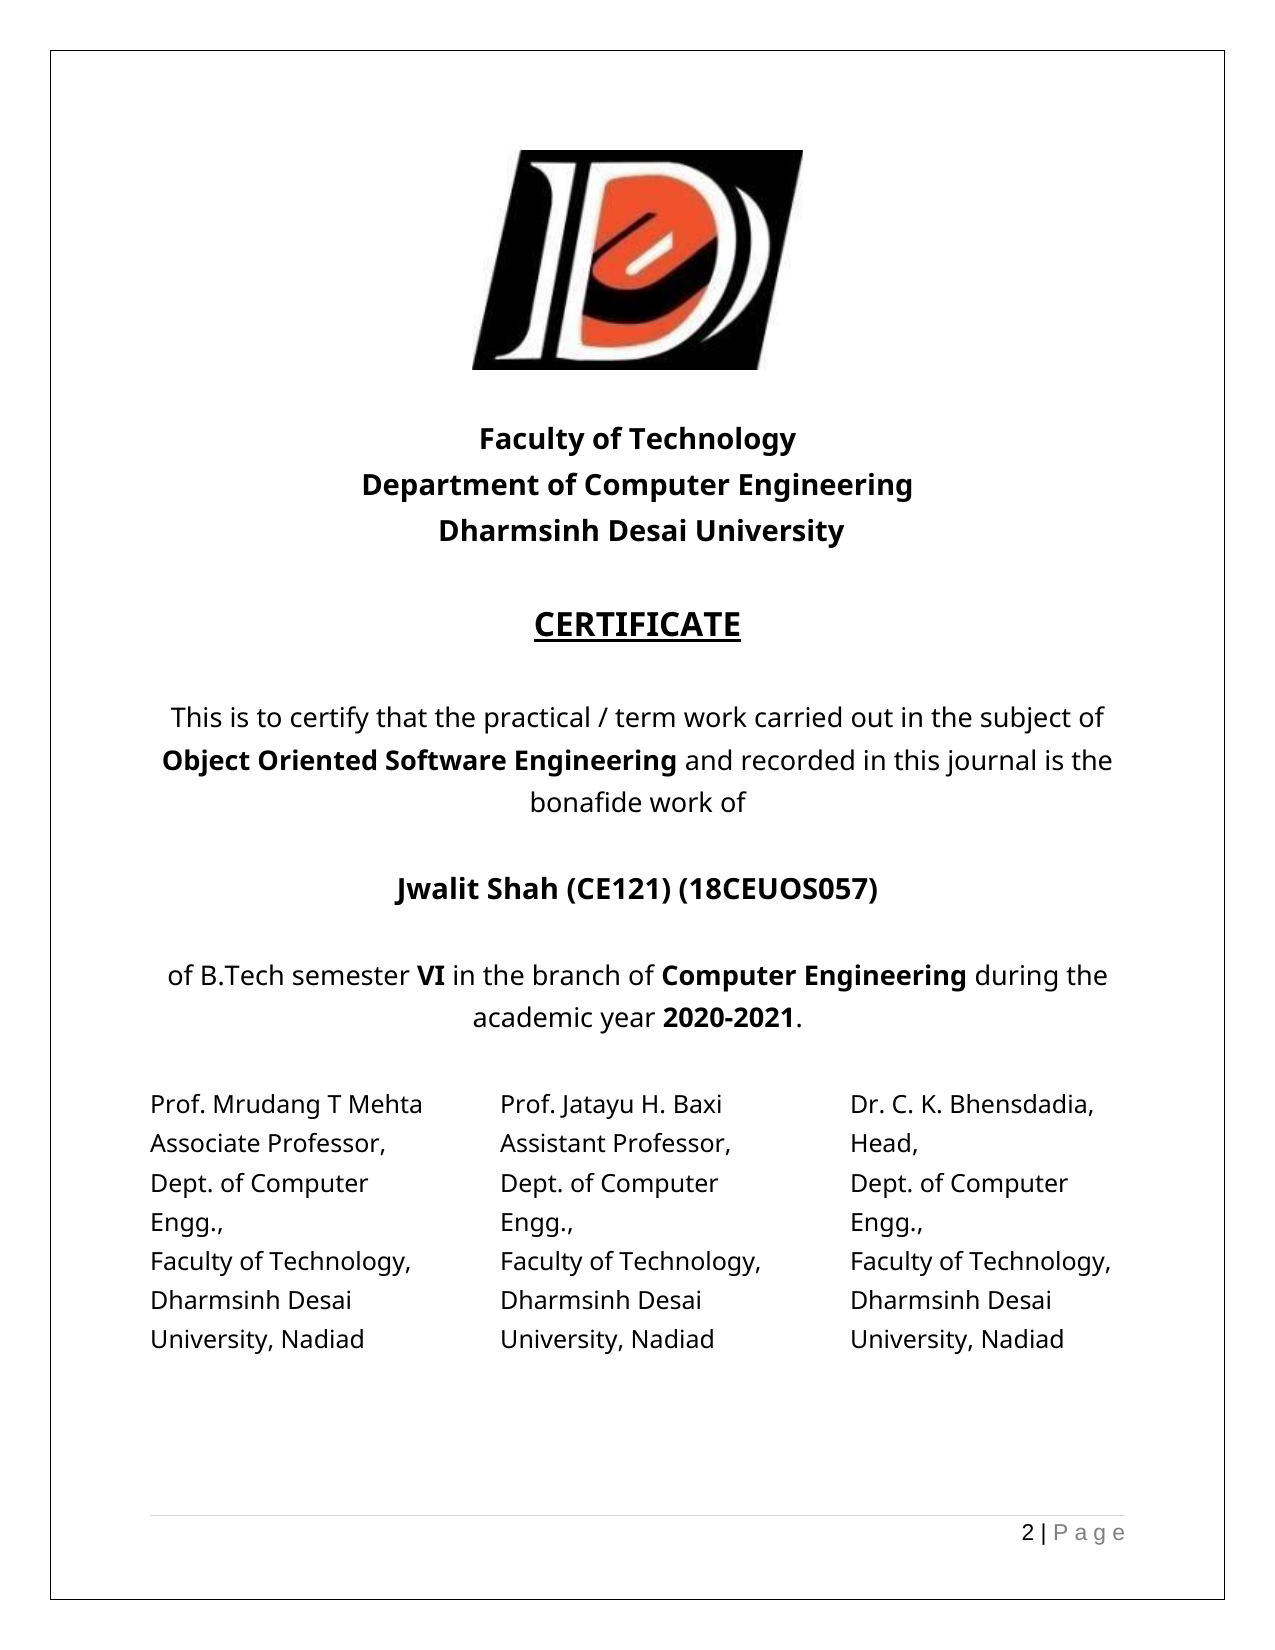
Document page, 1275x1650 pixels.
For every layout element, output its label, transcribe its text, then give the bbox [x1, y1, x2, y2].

text Dharmsinh Desai University, Nadiad [150, 1283, 425, 1356]
text Prof. Jatayu H. Baxi [500, 1087, 775, 1121]
text Assistant Professor, [500, 1126, 775, 1160]
text Faculty of Technology, [500, 1244, 775, 1278]
text Faculty of Technology [150, 419, 1125, 458]
text Dr. C. K. Bhensdadia, [850, 1087, 1125, 1121]
text Jwalit Shah (CE121) (18CEUOS057) [150, 868, 1125, 908]
text Department of Computer Engineering [150, 464, 1125, 504]
text Faculty of Technology, [850, 1244, 1125, 1278]
text This is to certify that the practical / term work carried out in the subject of Object Oriented Software Engineering and recorded in this journal is the [150, 699, 1125, 778]
text bonafide work of [150, 784, 1125, 821]
text Associate Professor, [150, 1126, 425, 1160]
text Faculty of Technology, [150, 1244, 425, 1278]
text Dept. of Computer Engg., [500, 1165, 775, 1238]
text Dharmsinh Desai University [150, 510, 1125, 549]
text Head, [850, 1126, 1125, 1160]
text Prof. Mrudang T Mehta [150, 1087, 425, 1121]
text Dept. of Computer Engg., [850, 1165, 1125, 1238]
text Dharmsinh Desai University, Nadiad [500, 1283, 775, 1356]
text Dharmsinh Desai University, Nadiad [850, 1283, 1125, 1356]
text CERTIFICATE [150, 601, 1125, 647]
picture [472, 150, 803, 370]
text of B.Tech semester VI in the branch of Computer Engineering during the academic year 2020-2021. [150, 957, 1125, 1036]
text Dept. of Computer Engg., [150, 1165, 425, 1238]
